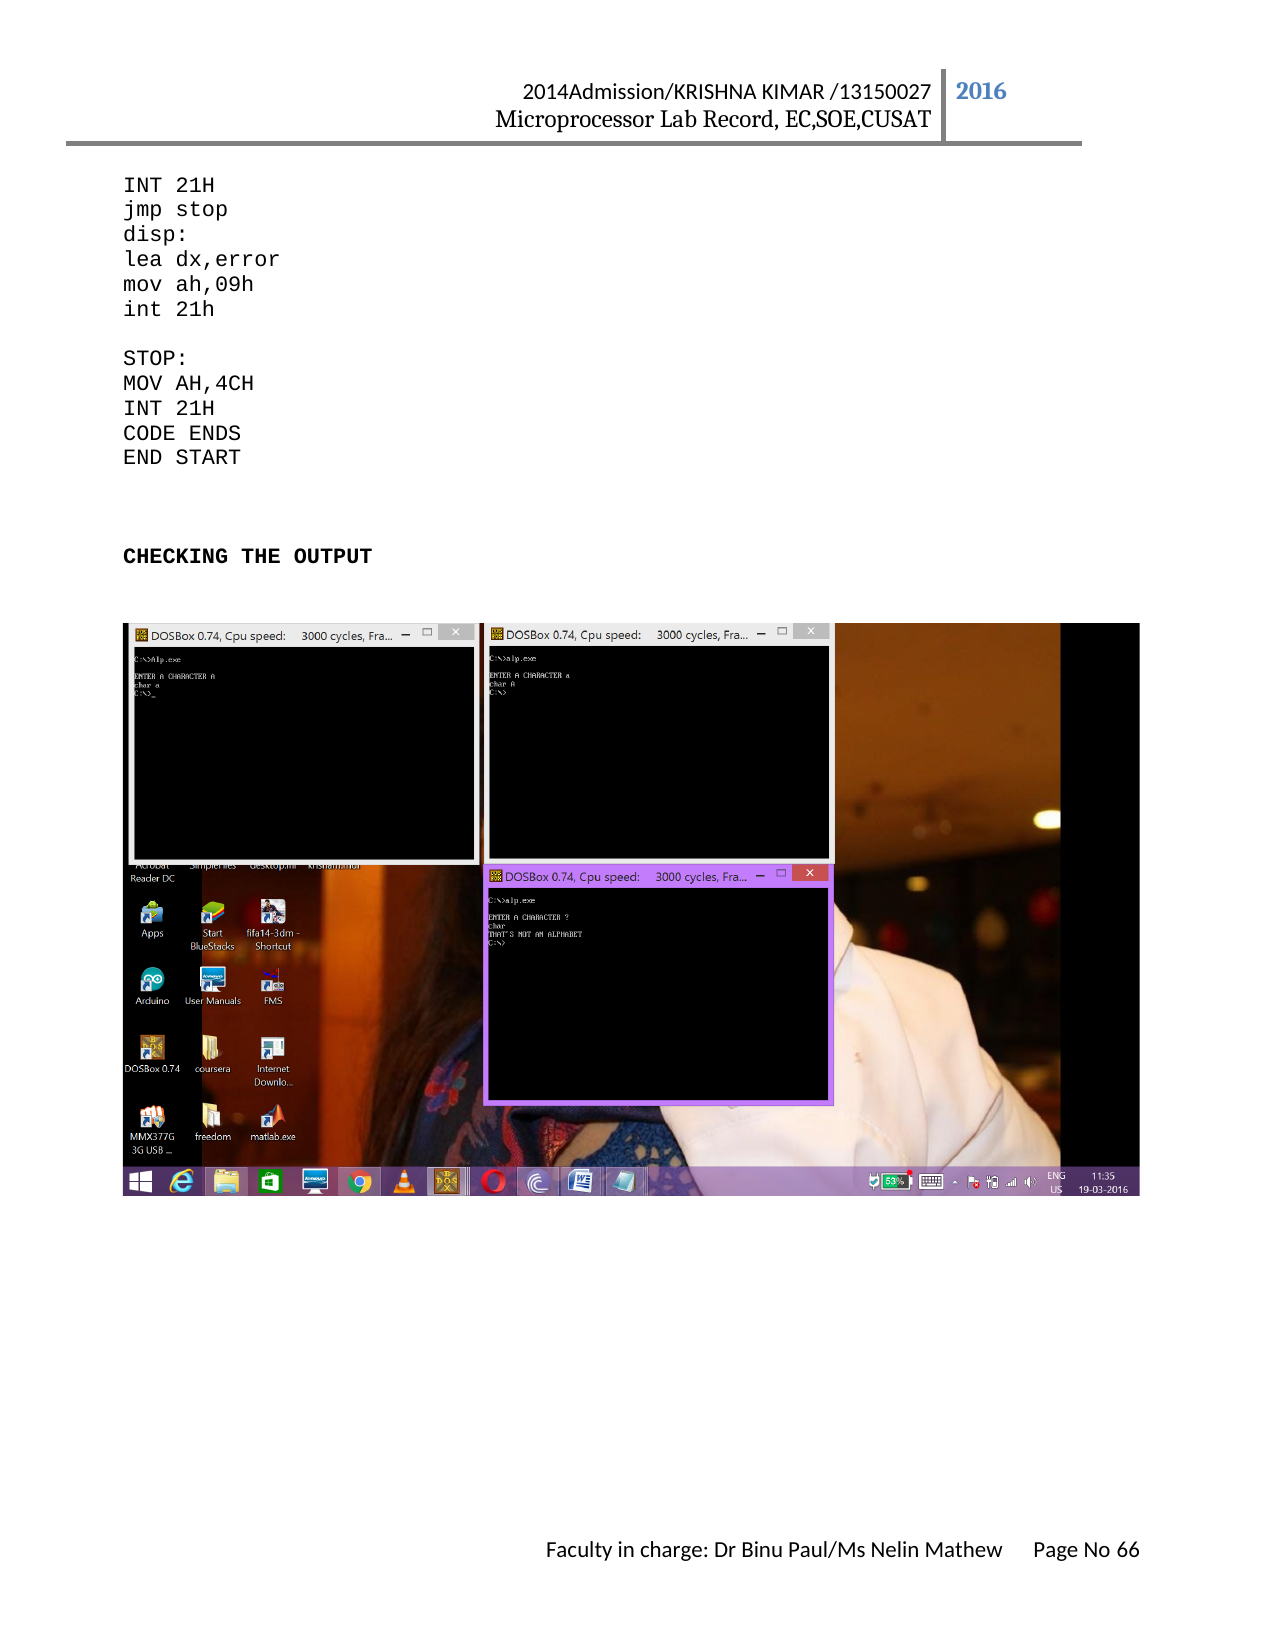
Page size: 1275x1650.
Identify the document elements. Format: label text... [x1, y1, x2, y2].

text mov ah,09h [123, 273, 1139, 298]
text STOP: [123, 347, 1139, 372]
text CHECKING THE OUTPUT [123, 546, 1139, 570]
text jmp stop [123, 198, 1139, 223]
text MOV AH,4CH [123, 372, 1139, 397]
text END START [123, 446, 1139, 471]
text INT 21H [123, 174, 1139, 198]
text INT 21H [123, 397, 1139, 422]
picture [122, 623, 1140, 1196]
text disp: [123, 223, 1139, 248]
text CODE ENDS [123, 422, 1139, 446]
text int 21h [123, 298, 1139, 322]
text lea dx,error [123, 248, 1139, 273]
